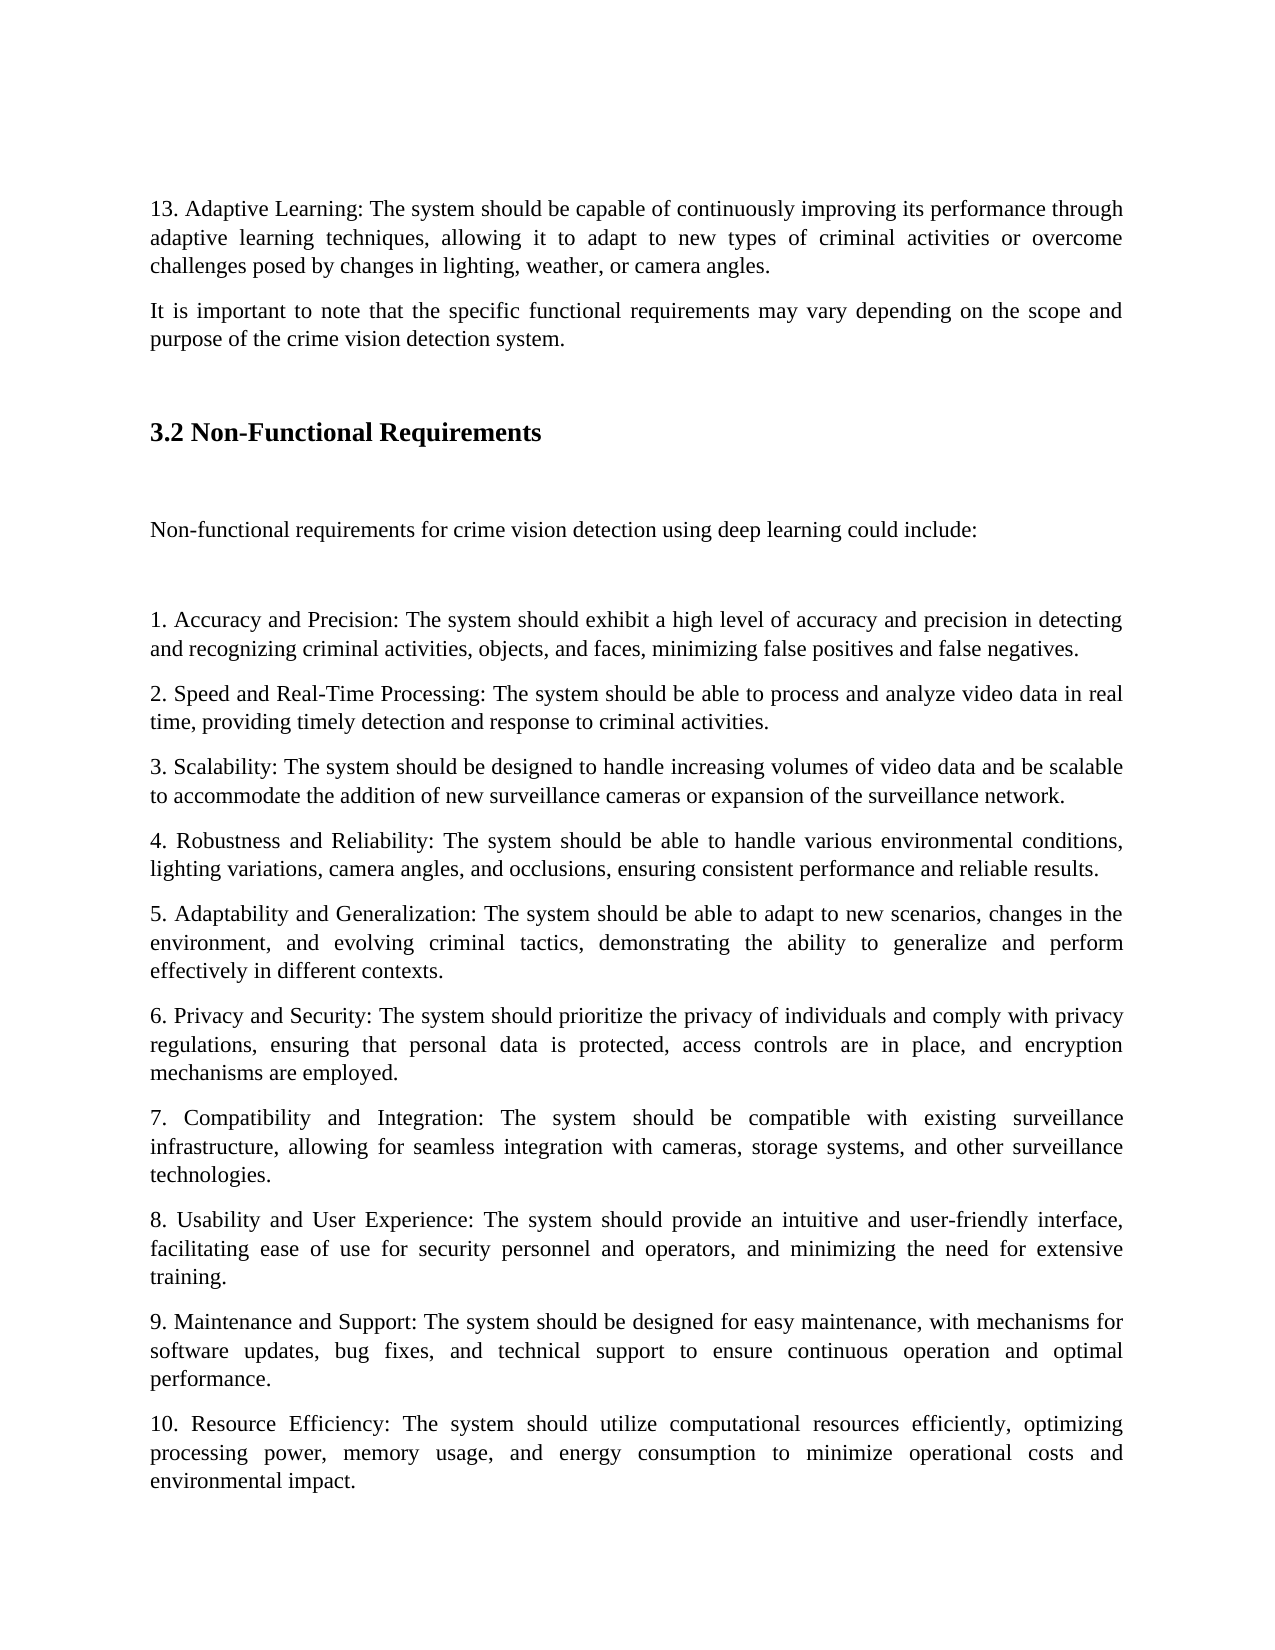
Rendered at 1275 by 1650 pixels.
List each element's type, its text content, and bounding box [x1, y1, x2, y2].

text 8. Usability and User Experience: The system should provide an intuitive and user-friendly interface, facilitating ease of use for security personnel and operators, and minimizing the need for extensive training. [150, 1206, 1125, 1290]
text 6. Privacy and Security: The system should prioritize the privacy of individuals and comply with privacy regulations, ensuring that personal data is protected, access controls are in place, and encryption mechanisms are employed. [150, 1002, 1125, 1086]
text 3. Scalability: The system should be designed to handle increasing volumes of video data and be scalable to accommodate the addition of new surveillance cameras or expansion of the surveillance network. [150, 753, 1125, 808]
text 5. Adaptability and Generalization: The system should be able to adapt to new scenarios, changes in the environment, and evolving criminal tactics, demonstrating the ability to generalize and perform effectively in different contexts. [150, 901, 1125, 984]
text 3.2 Non-Functional Requirements [150, 416, 1125, 447]
text Non-functional requirements for crime vision detection using deep learning could include: [150, 516, 1125, 542]
text 1. Accuracy and Precision: The system should exhibit a high level of accuracy and precision in detecting and recognizing criminal activities, objects, and faces, minimizing false positives and false negatives. [150, 606, 1125, 661]
text It is important to note that the specific functional requirements may vary depending on the scope and purpose of the crime vision detection system. [150, 297, 1125, 352]
text 10. Resource Efficiency: The system should utilize computational resources efficiently, optimizing processing power, memory usage, and energy consumption to minimize operational costs and environmental impact. [150, 1410, 1125, 1494]
text 2. Speed and Real-Time Processing: The system should be able to process and analyze video data in real time, providing timely detection and response to criminal activities. [150, 680, 1125, 735]
text 7. Compatibility and Integration: The system should be compatible with existing surveillance infrastructure, allowing for seamless integration with cameras, storage systems, and other surveillance technologies. [150, 1104, 1125, 1188]
text 4. Robustness and Reliability: The system should be able to handle various environmental conditions, lighting variations, camera angles, and occlusions, ensuring consistent performance and reliable results. [150, 827, 1125, 882]
text 13. Adaptive Learning: The system should be capable of continuously improving its performance through adaptive learning techniques, allowing it to adapt to new types of criminal activities or overcome challenges posed by changes in lighting, weather, or camera angles. [150, 195, 1125, 278]
text 9. Maintenance and Support: The system should be designed for easy maintenance, with mechanisms for software updates, bug fixes, and technical support to ensure continuous operation and optimal performance. [150, 1308, 1125, 1392]
